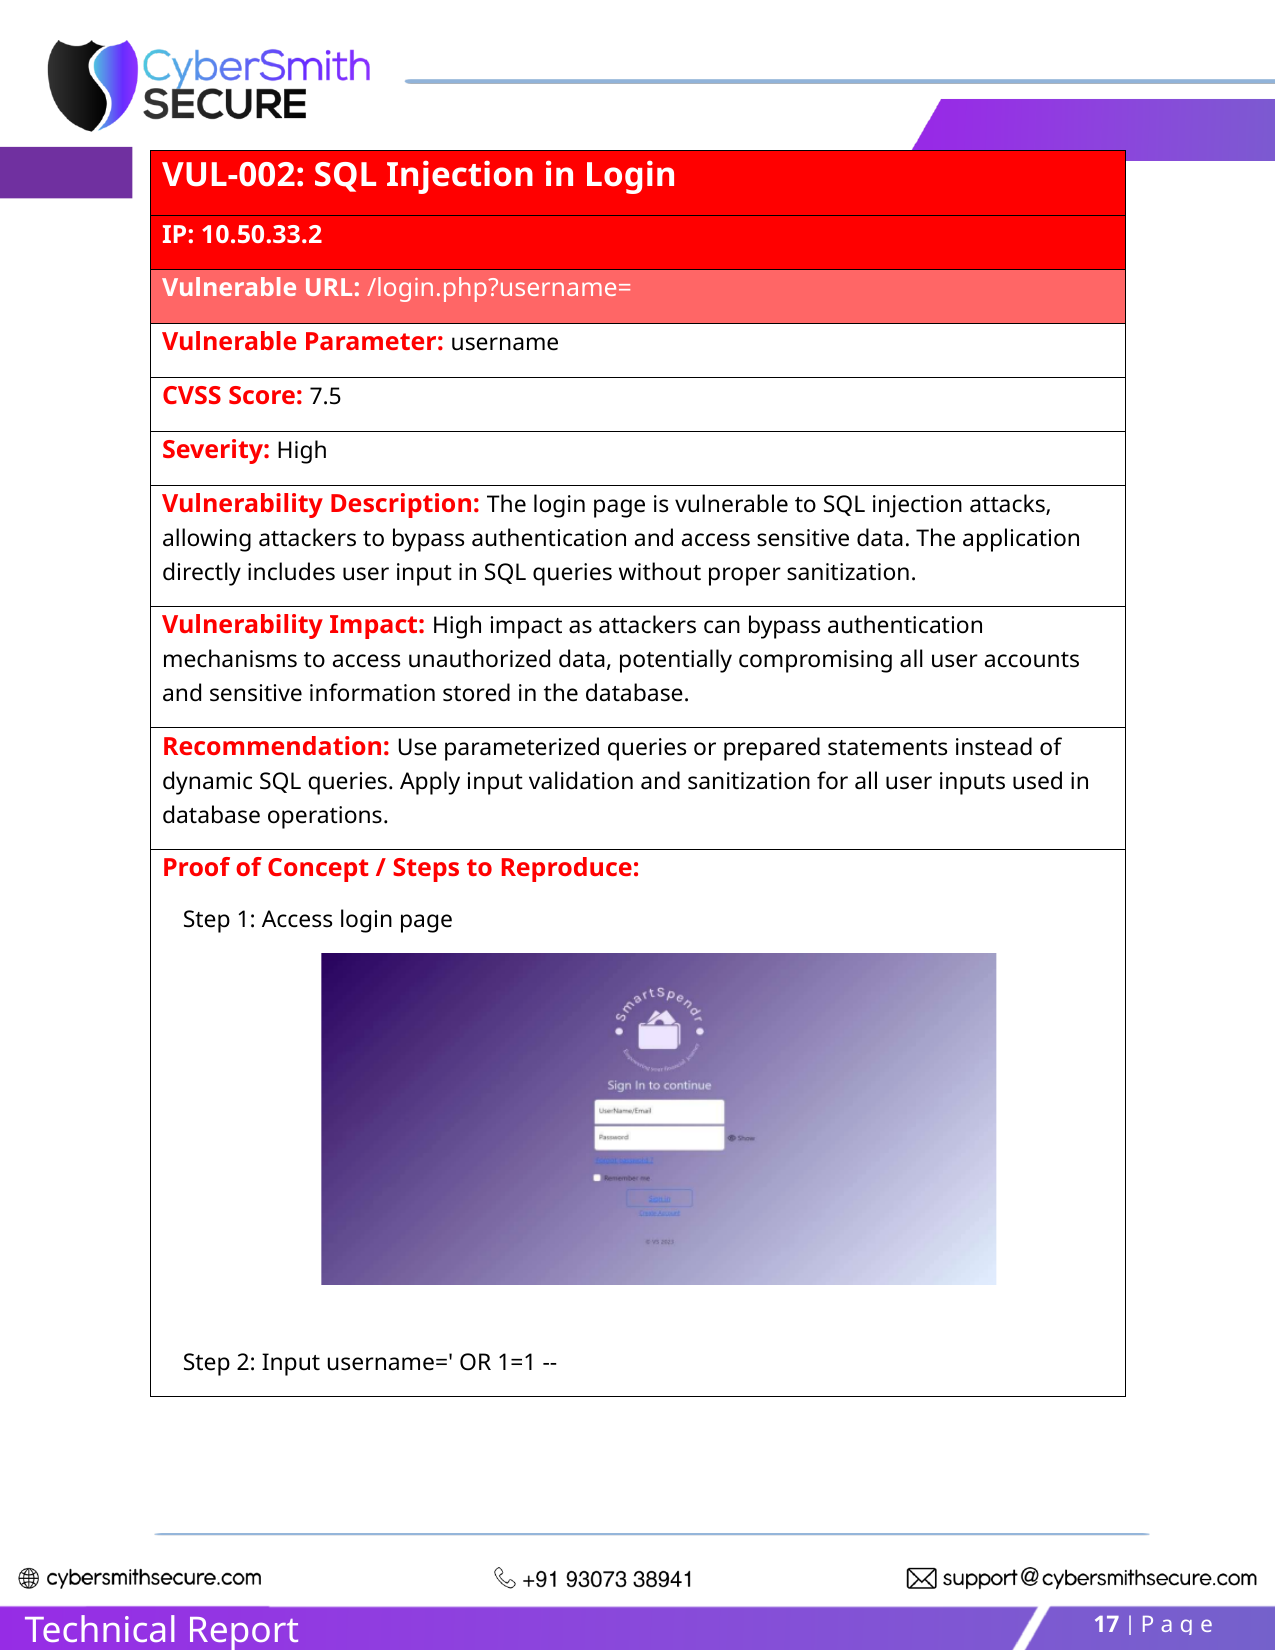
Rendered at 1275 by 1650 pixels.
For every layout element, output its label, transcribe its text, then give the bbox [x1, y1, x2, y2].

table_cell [151, 850, 1125, 1396]
picture [234, 1625, 245, 1640]
table_cell Vulnerable Parameter: username [151, 324, 1125, 377]
table_cell Vulnerability Description: The login page is vulnerable to SQL injection attacks, allowing attackers to bypass authentication and access sensitive data. The application directly includes user input in SQL queries without proper sanitization. [151, 486, 1125, 606]
table_cell IP: 10.50.33.2 [151, 216, 1125, 269]
table_cell Vulnerability Impact: High impact as attackers can bypass authentication mechanisms to access unauthorized data, potentially compromising all user accounts and sensitive information stored in the database. [151, 607, 1125, 727]
picture [0, 1533, 1275, 1650]
table_cell Vulnerable URL: /login.php?username= [151, 270, 1125, 323]
picture [321, 953, 997, 1285]
table_cell CVSS Score: 7.5 [151, 378, 1125, 431]
picture [47, 40, 1275, 161]
table_cell Severity: High [151, 432, 1125, 484]
table_cell Recommendation: Use parameterized queries or prepared statements instead of dynamic SQL queries. Apply input validation and sanitization for all user inputs used in database operations. [151, 728, 1125, 848]
table_header VUL-002: SQL Injection in Login [151, 151, 1125, 215]
